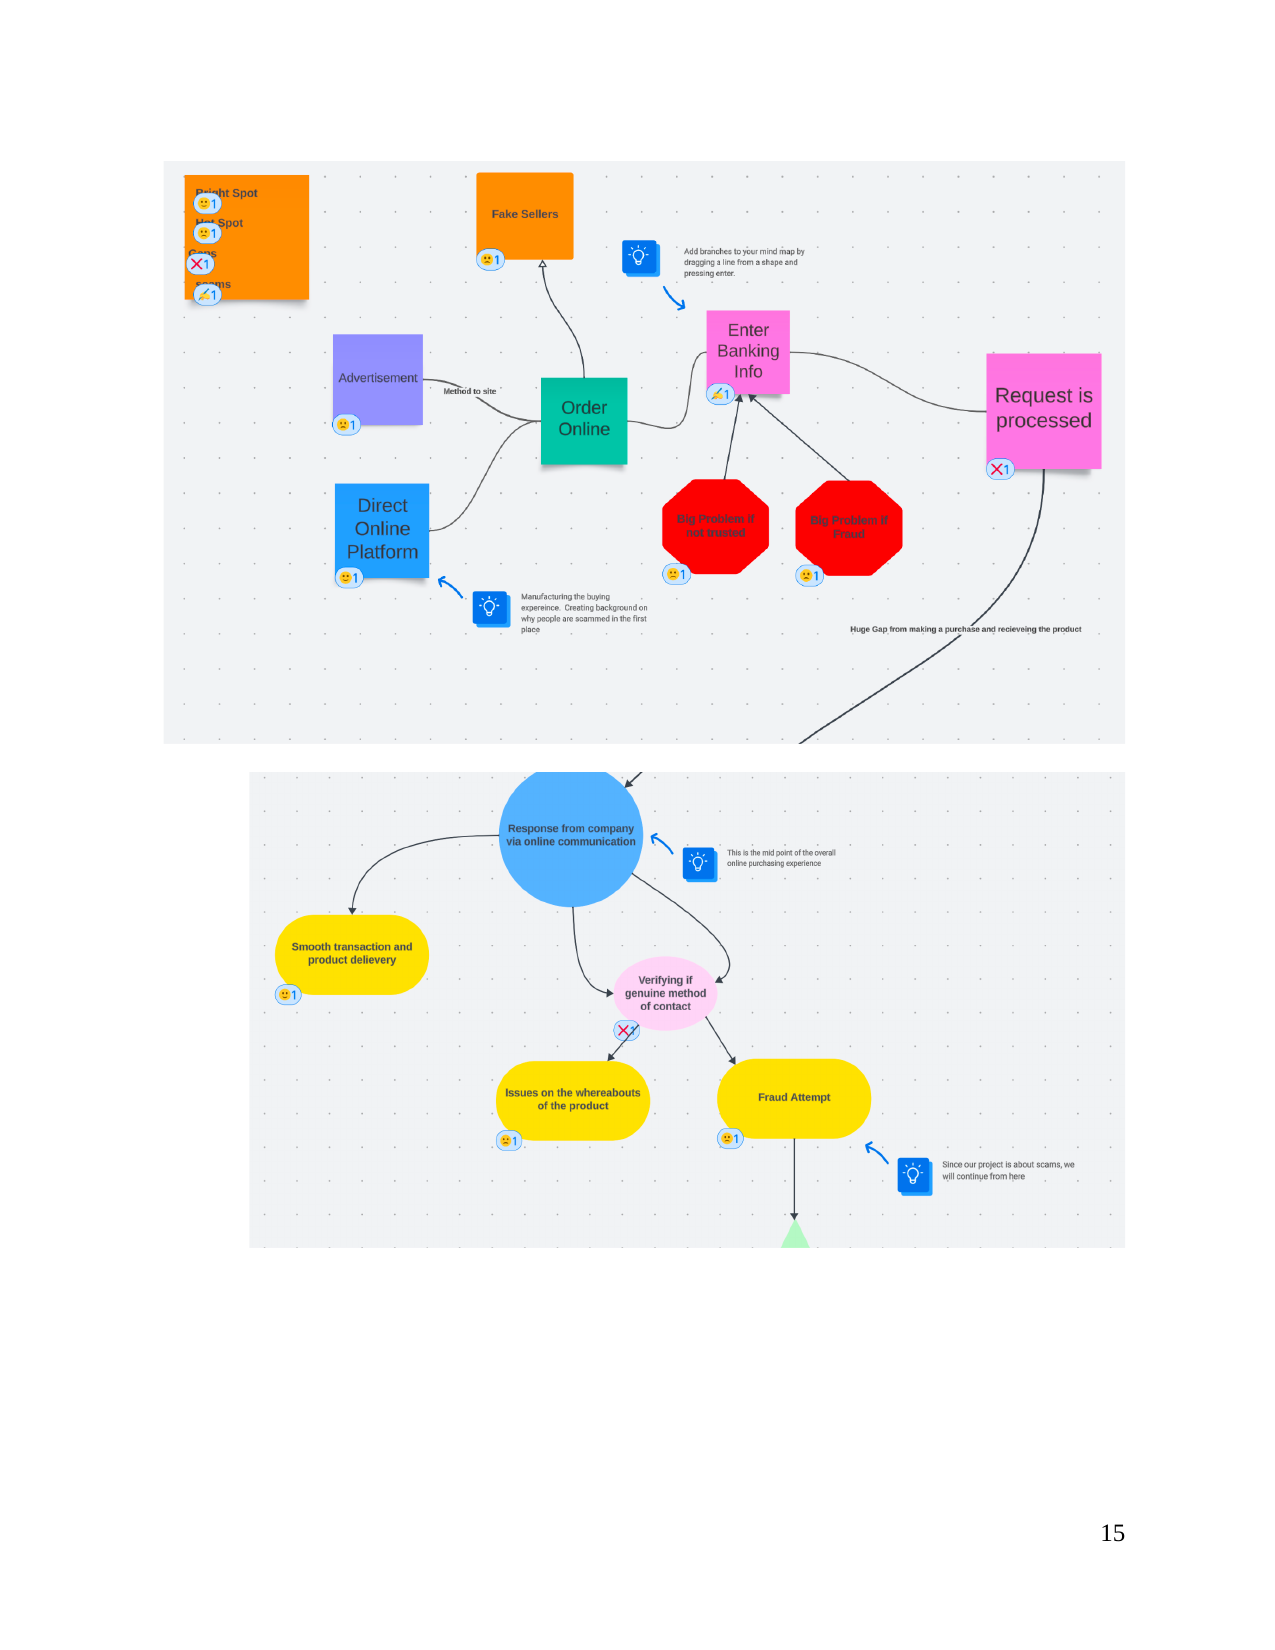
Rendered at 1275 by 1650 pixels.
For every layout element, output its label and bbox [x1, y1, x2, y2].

picture [163, 161, 1125, 744]
picture [249, 772, 1125, 1248]
